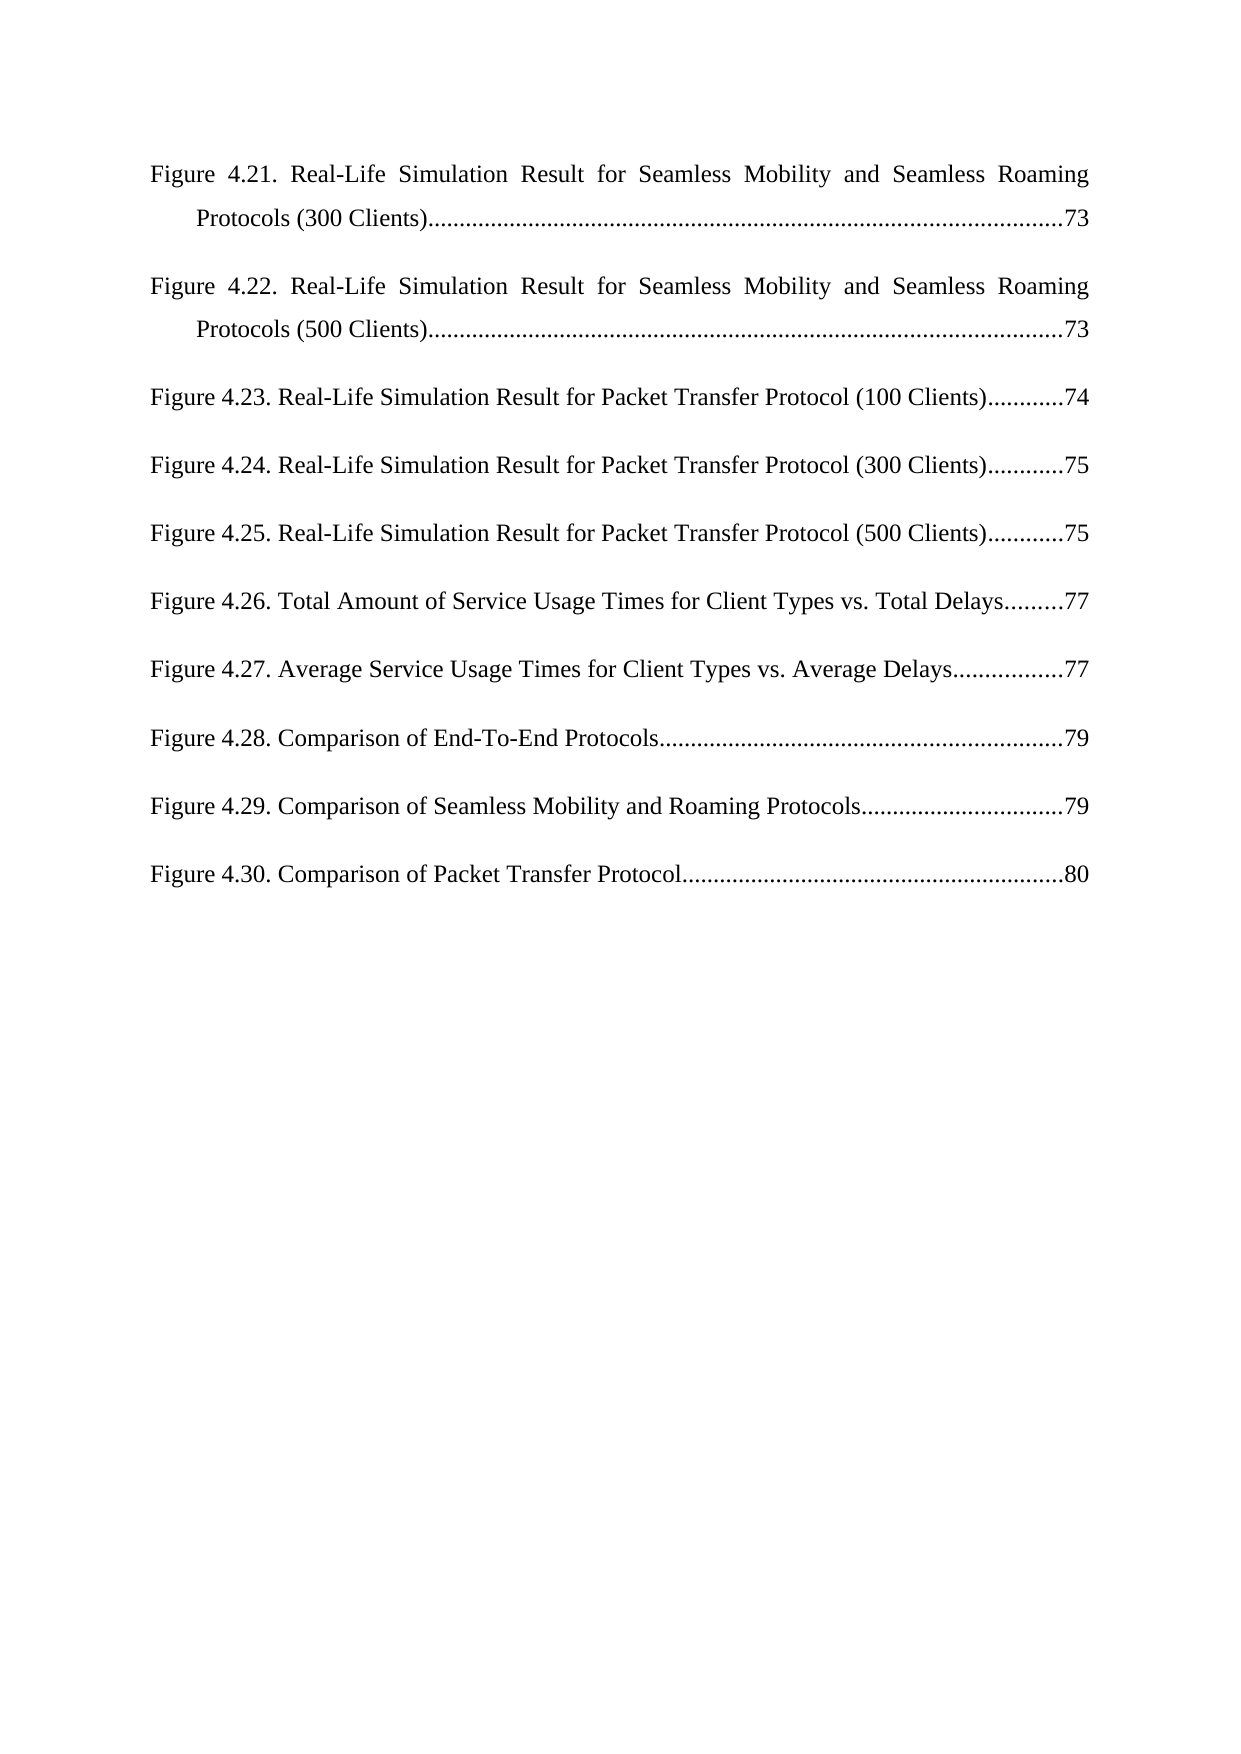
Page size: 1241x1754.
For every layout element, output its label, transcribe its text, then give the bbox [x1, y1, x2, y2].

text Figure 4.28. Comparison of End-To-End Protocols 79 [150, 723, 1090, 751]
text Figure 4.23. Real-Life Simulation Result for Packet Transfer Protocol (100 Clients) 74 [150, 382, 1090, 411]
text Figure 4.24. Real-Life Simulation Result for Packet Transfer Protocol (300 Clients) 75 [150, 450, 1090, 479]
text Figure 4.21. Real-Life Simulation Result for Seamless Mobility and Seamless Roaming Protocols (300 Clients) 73 [150, 159, 1090, 231]
text Figure 4.22. Real-Life Simulation Result for Seamless Mobility and Seamless Roaming Protocols (500 Clients) 73 [150, 271, 1090, 343]
text Figure 4.30. Comparison of Packet Transfer Protocol 80 [150, 859, 1090, 888]
text Figure 4.25. Real-Life Simulation Result for Packet Transfer Protocol (500 Clients) 75 [150, 518, 1090, 547]
text Figure 4.29. Comparison of Seamless Mobility and Roaming Protocols 79 [150, 791, 1090, 819]
text Figure 4.27. Average Service Usage Times for Client Types vs. Average Delays 77 [150, 654, 1090, 683]
text Figure 4.26. Total Amount of Service Usage Times for Client Types vs. Total Delays 77 [150, 586, 1090, 615]
